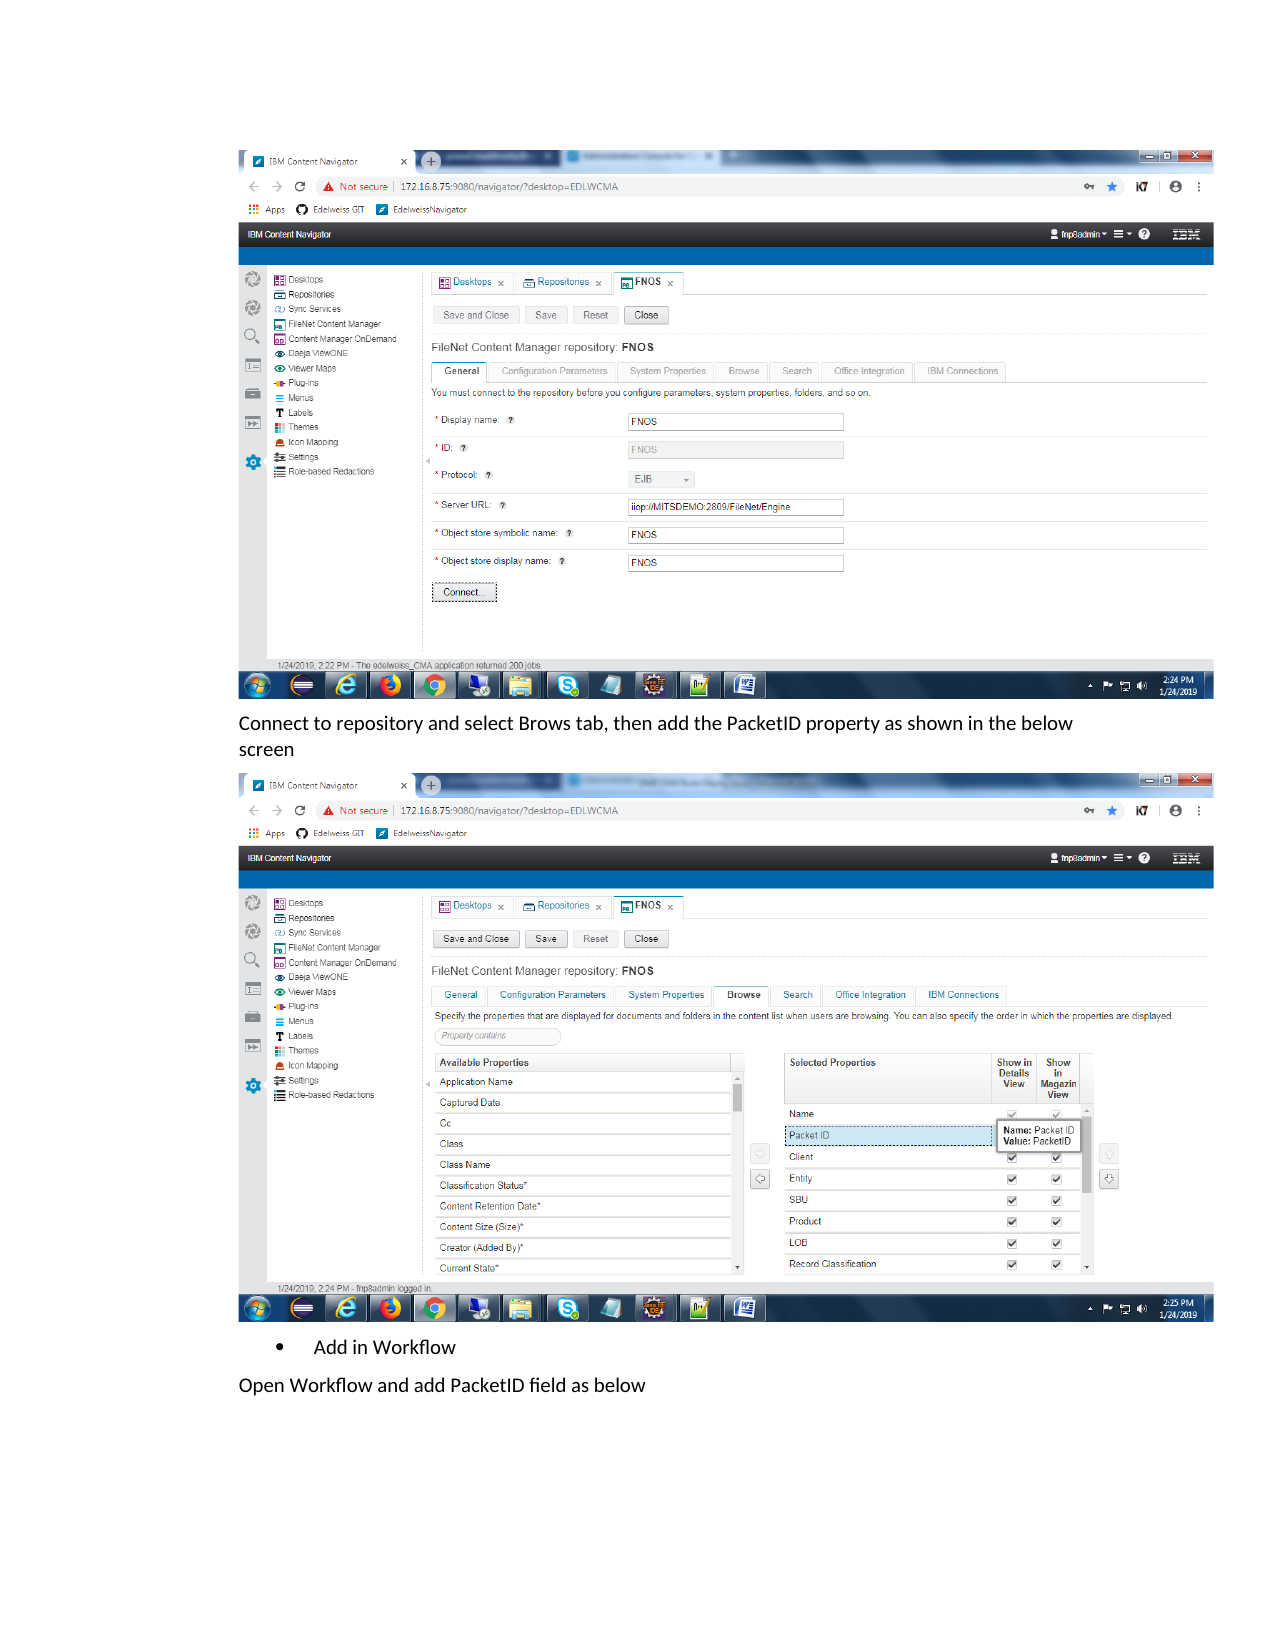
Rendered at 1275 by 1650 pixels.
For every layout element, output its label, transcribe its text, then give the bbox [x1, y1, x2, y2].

list Add in Workflow [276, 1334, 1125, 1360]
picture [238, 773, 1214, 1322]
picture [238, 150, 1214, 699]
text Connect to repository and select Brows tab, then add the PacketID property as shown in the below screen [239, 711, 1125, 761]
text Open Workflow and add PacketID field as below [239, 1372, 1125, 1398]
